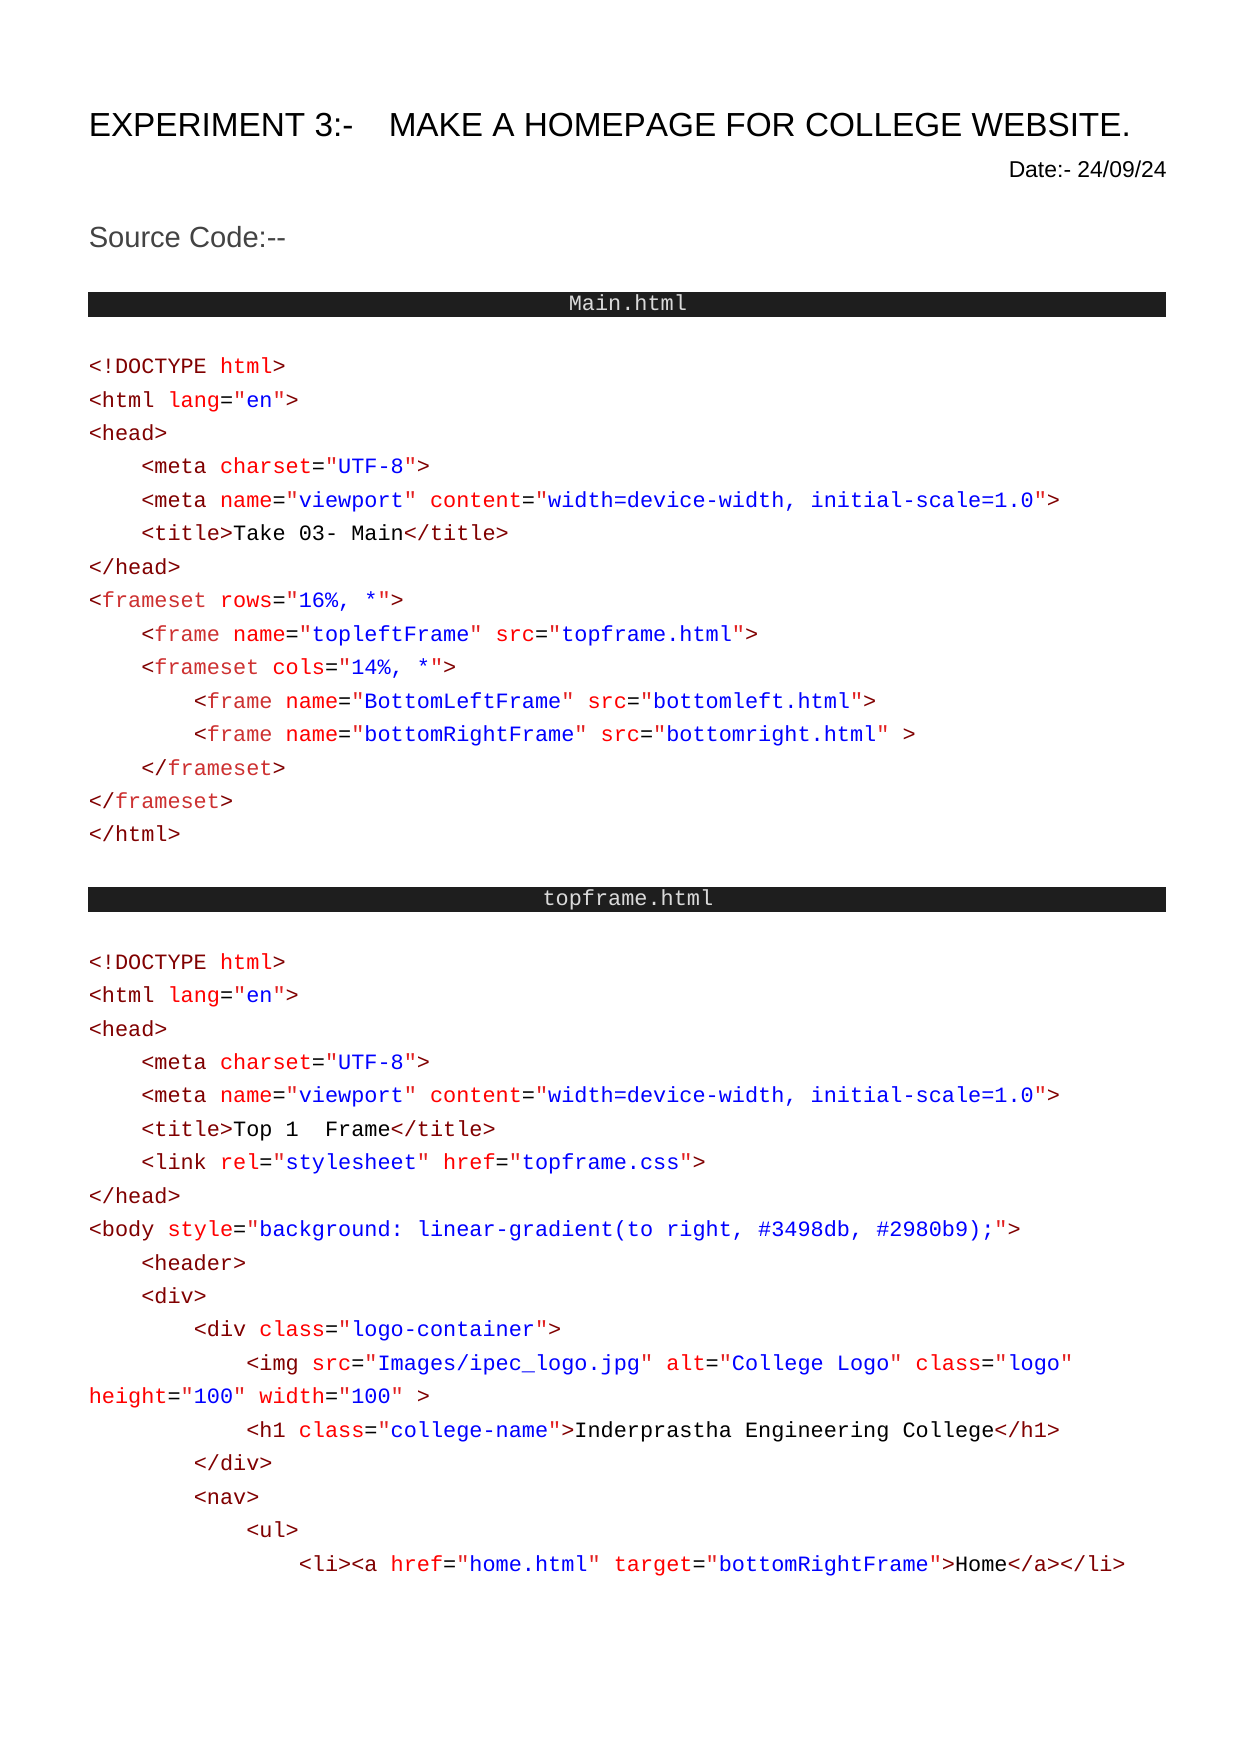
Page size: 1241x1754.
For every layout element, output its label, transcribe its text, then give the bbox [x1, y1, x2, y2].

text <frameset rows="16%, *"> [88, 589, 1166, 614]
text <link rel="stylesheet" href="topframe.css"> [88, 1151, 1166, 1176]
text Date:- 24/09/24 [88, 156, 1166, 182]
text <div class="logo-container"> [88, 1319, 1166, 1343]
text <meta name="viewport" content="width=device-width, initial-scale=1.0"> [88, 1084, 1166, 1109]
text </head> [88, 556, 1166, 581]
text </frameset> [88, 757, 1166, 781]
text <title>Top 1 Frame</title> [88, 1118, 1166, 1143]
text <title>Take 03- Main</title> [88, 523, 1166, 547]
subtitle Source Code:-- [88, 220, 1166, 253]
text <div> [88, 1285, 1166, 1310]
text <html lang="en"> [88, 389, 1166, 414]
text <frame name="bottomRightFrame" src="bottomright.html" > [88, 723, 1166, 748]
text <ul> [88, 1519, 1166, 1544]
text <h1 class="college-name">Inderprastha Engineering College</h1> [88, 1419, 1166, 1444]
text <nav> [88, 1486, 1166, 1511]
text <body style="background: linear-gradient(to right, #3498db, #2980b9);"> [88, 1218, 1166, 1243]
text </head> [88, 1185, 1166, 1210]
text <frame name="topleftFrame" src="topframe.html"> [88, 623, 1166, 648]
text <meta charset="UTF-8"> [88, 456, 1166, 481]
text <li><a href="home.html" target="bottomRightFrame">Home</a></li> [88, 1553, 1166, 1577]
subtitle EXPERIMENT 3:- MAKE A HOMEPAGE FOR COLLEGE WEBSITE. [88, 105, 1166, 144]
text <!DOCTYPE html> [88, 355, 1166, 380]
text topframe.html [88, 887, 1166, 912]
text <html lang="en"> [88, 984, 1166, 1009]
text <meta charset="UTF-8"> [88, 1051, 1166, 1076]
text <head> [88, 1018, 1166, 1042]
text Main.html [88, 292, 1166, 317]
text <!DOCTYPE html> [88, 951, 1166, 976]
text </frameset> [88, 790, 1166, 815]
text <header> [88, 1252, 1166, 1277]
text </div> [88, 1452, 1166, 1477]
text <head> [88, 422, 1166, 447]
text <frame name="BottomLeftFrame" src="bottomleft.html"> [88, 690, 1166, 714]
text <meta name="viewport" content="width=device-width, initial-scale=1.0"> [88, 489, 1166, 514]
text <img src="Images/ipec_logo.jpg" alt="College Logo" class="logo" height="100" width="100" > [88, 1352, 1166, 1410]
text <frameset cols="14%, *"> [88, 656, 1166, 681]
text </html> [88, 823, 1166, 848]
